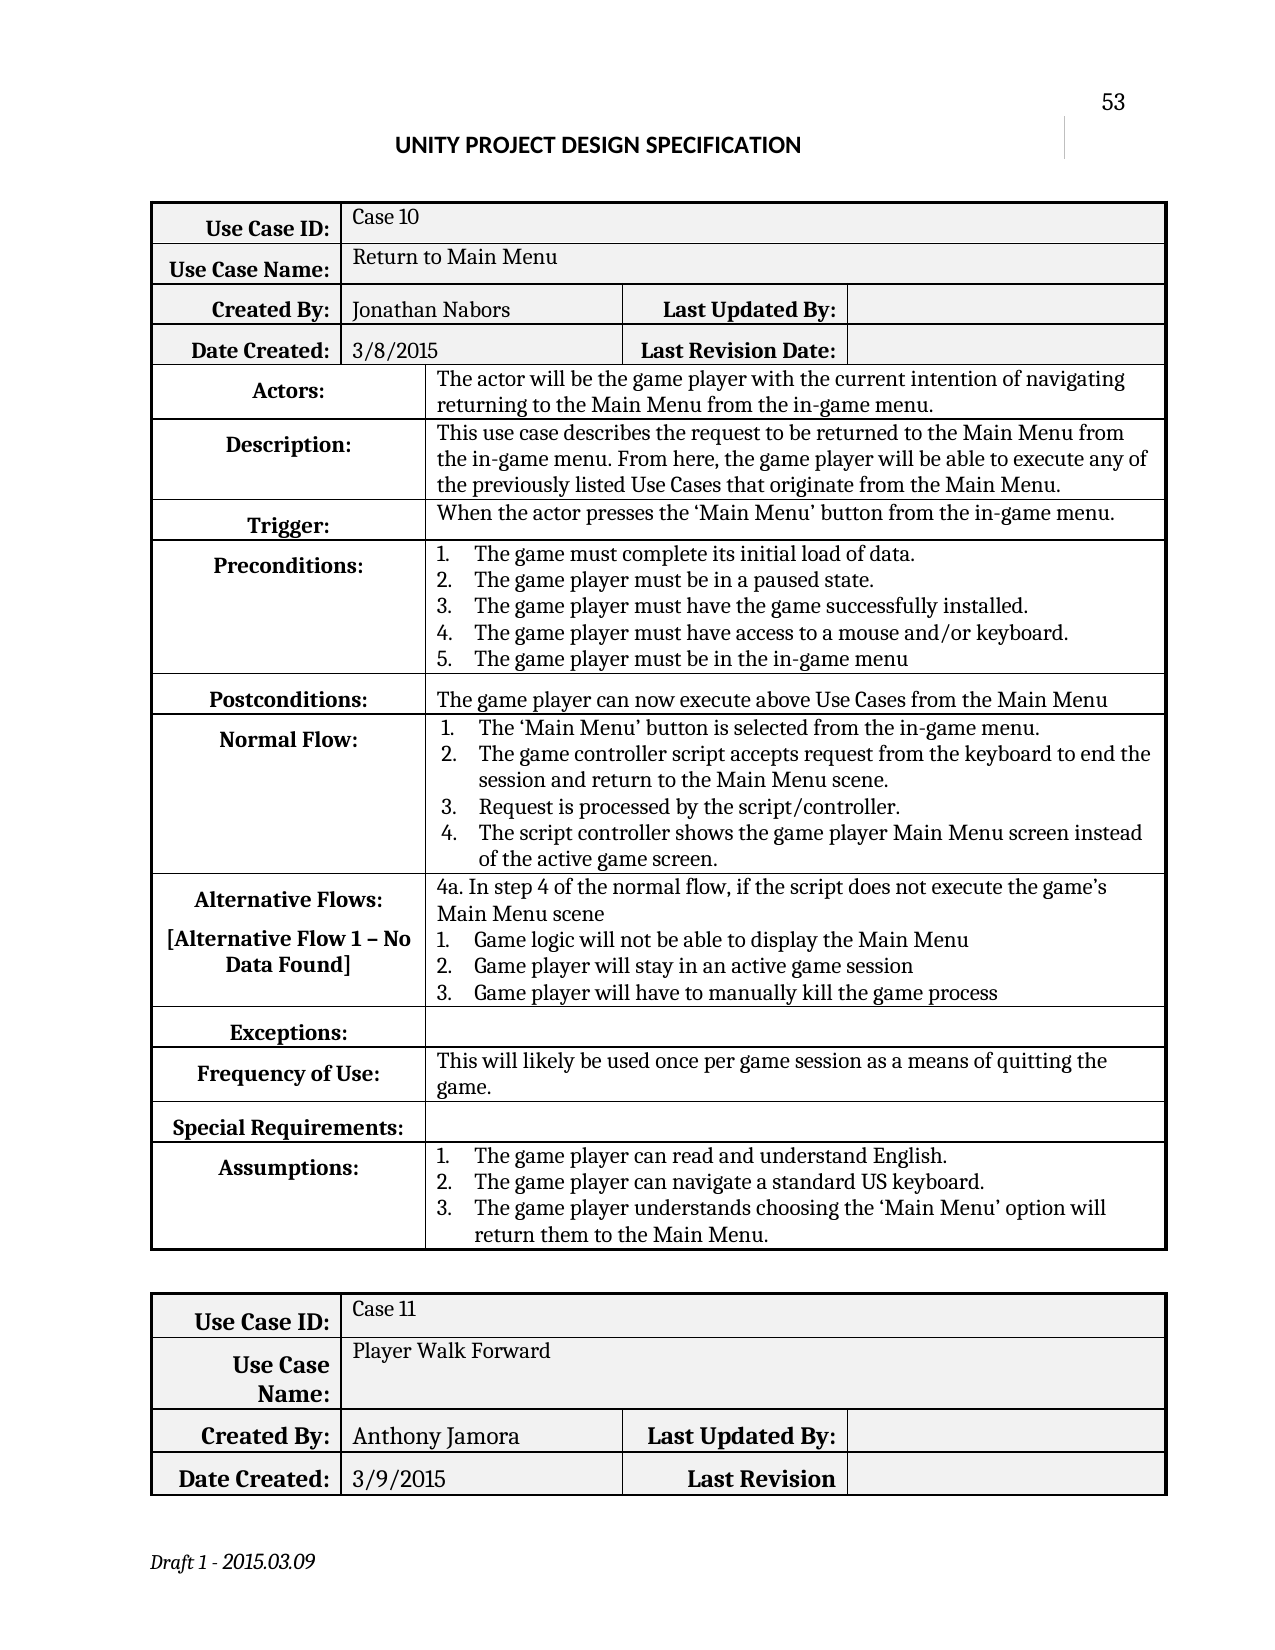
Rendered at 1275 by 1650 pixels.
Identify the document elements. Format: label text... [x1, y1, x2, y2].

table_cell 4a. In step 4 of the normal flow, if the script does not execute the game’s Main Menu scene Game logic will not be able to display the Main Menu Game player will stay in an active game session Game player will have to manually kill the game process [426, 874, 1164, 1006]
table_cell [848, 325, 1164, 364]
table_cell 3/8/2015 [342, 325, 622, 364]
table_cell Use Case Name: [153, 1338, 340, 1408]
table_cell 3/9/2015 [342, 1453, 622, 1494]
table_cell The game player can read and understand English. The game player can navigate a standard US keyboard. The game player understands choosing the ‘Main Menu’ option will return them to the Main Menu. [426, 1143, 1164, 1248]
table_header Case 11 [342, 1295, 1164, 1337]
table_cell [848, 285, 1164, 323]
table_cell The game must complete its initial load of data. The game player must be in a paused state. The game player must have the game successfully installed. The game player must have access to a mouse and/or keyboard. The game player must be in the in-game menu [426, 541, 1164, 672]
table_cell The actor will be the game player with the current intention of navigating returning to the Main Menu from the in-game menu. [426, 365, 1164, 418]
table_cell Last Revision Date: [623, 1453, 847, 1494]
table_header Use Case ID: [153, 1295, 340, 1337]
table_cell [426, 1007, 1164, 1046]
table_cell When the actor presses the ‘Main Menu’ button from the in-game menu. [426, 500, 1164, 539]
table_cell Actors: [153, 365, 425, 418]
table_cell Created By: [153, 285, 340, 323]
table_cell [848, 1453, 1164, 1494]
table_cell Frequency of Use: [153, 1048, 425, 1101]
table_cell Preconditions: [153, 541, 425, 672]
table_cell [426, 1102, 1164, 1141]
table_cell Date Created: [153, 325, 340, 364]
table_cell Player Walk Forward [342, 1338, 1164, 1408]
table_cell Description: [153, 420, 425, 499]
table_cell The ‘Main Menu’ button is selected from the in-game menu. The game controller script accepts request from the keyboard to end the session and return to the Main Menu scene. Request is processed by the script/controller. The script controller shows the game player Main Menu screen instead of the active game screen. [426, 715, 1164, 872]
table_cell This use case describes the request to be returned to the Main Menu from the in-game menu. From here, the game player will be able to execute any of the previously listed Use Cases that originate from the Main Menu. [426, 420, 1164, 499]
table_cell Exceptions: [153, 1007, 425, 1046]
table_cell Date Created: [153, 1453, 340, 1494]
table_cell Last Updated By: [623, 285, 847, 323]
table_cell The game player can now execute above Use Cases from the Main Menu [426, 674, 1164, 713]
table_cell Anthony Jamora [342, 1410, 622, 1451]
table_cell Assumptions: [153, 1143, 425, 1248]
table_cell Alternative Flows: [Alternative Flow 1 – No Data Found] [153, 874, 425, 1006]
table_cell This will likely be used once per game session as a means of quitting the game. [426, 1048, 1164, 1101]
table_cell Last Revision Date: [623, 325, 847, 364]
table_cell Jonathan Nabors [342, 285, 622, 323]
table_cell Use Case Name: [153, 244, 340, 283]
table_header Use Case ID: [153, 204, 340, 242]
table_cell Return to Main Menu [342, 244, 1164, 283]
table_cell [848, 1410, 1164, 1451]
table_header Case 10 [342, 204, 1164, 242]
table_cell Special Requirements: [153, 1102, 425, 1141]
table_cell Created By: [153, 1410, 340, 1451]
table_cell Last Updated By: [623, 1410, 847, 1451]
table_cell Trigger: [153, 500, 425, 539]
table_cell Postconditions: [153, 674, 425, 713]
table_cell Normal Flow: [153, 715, 425, 872]
